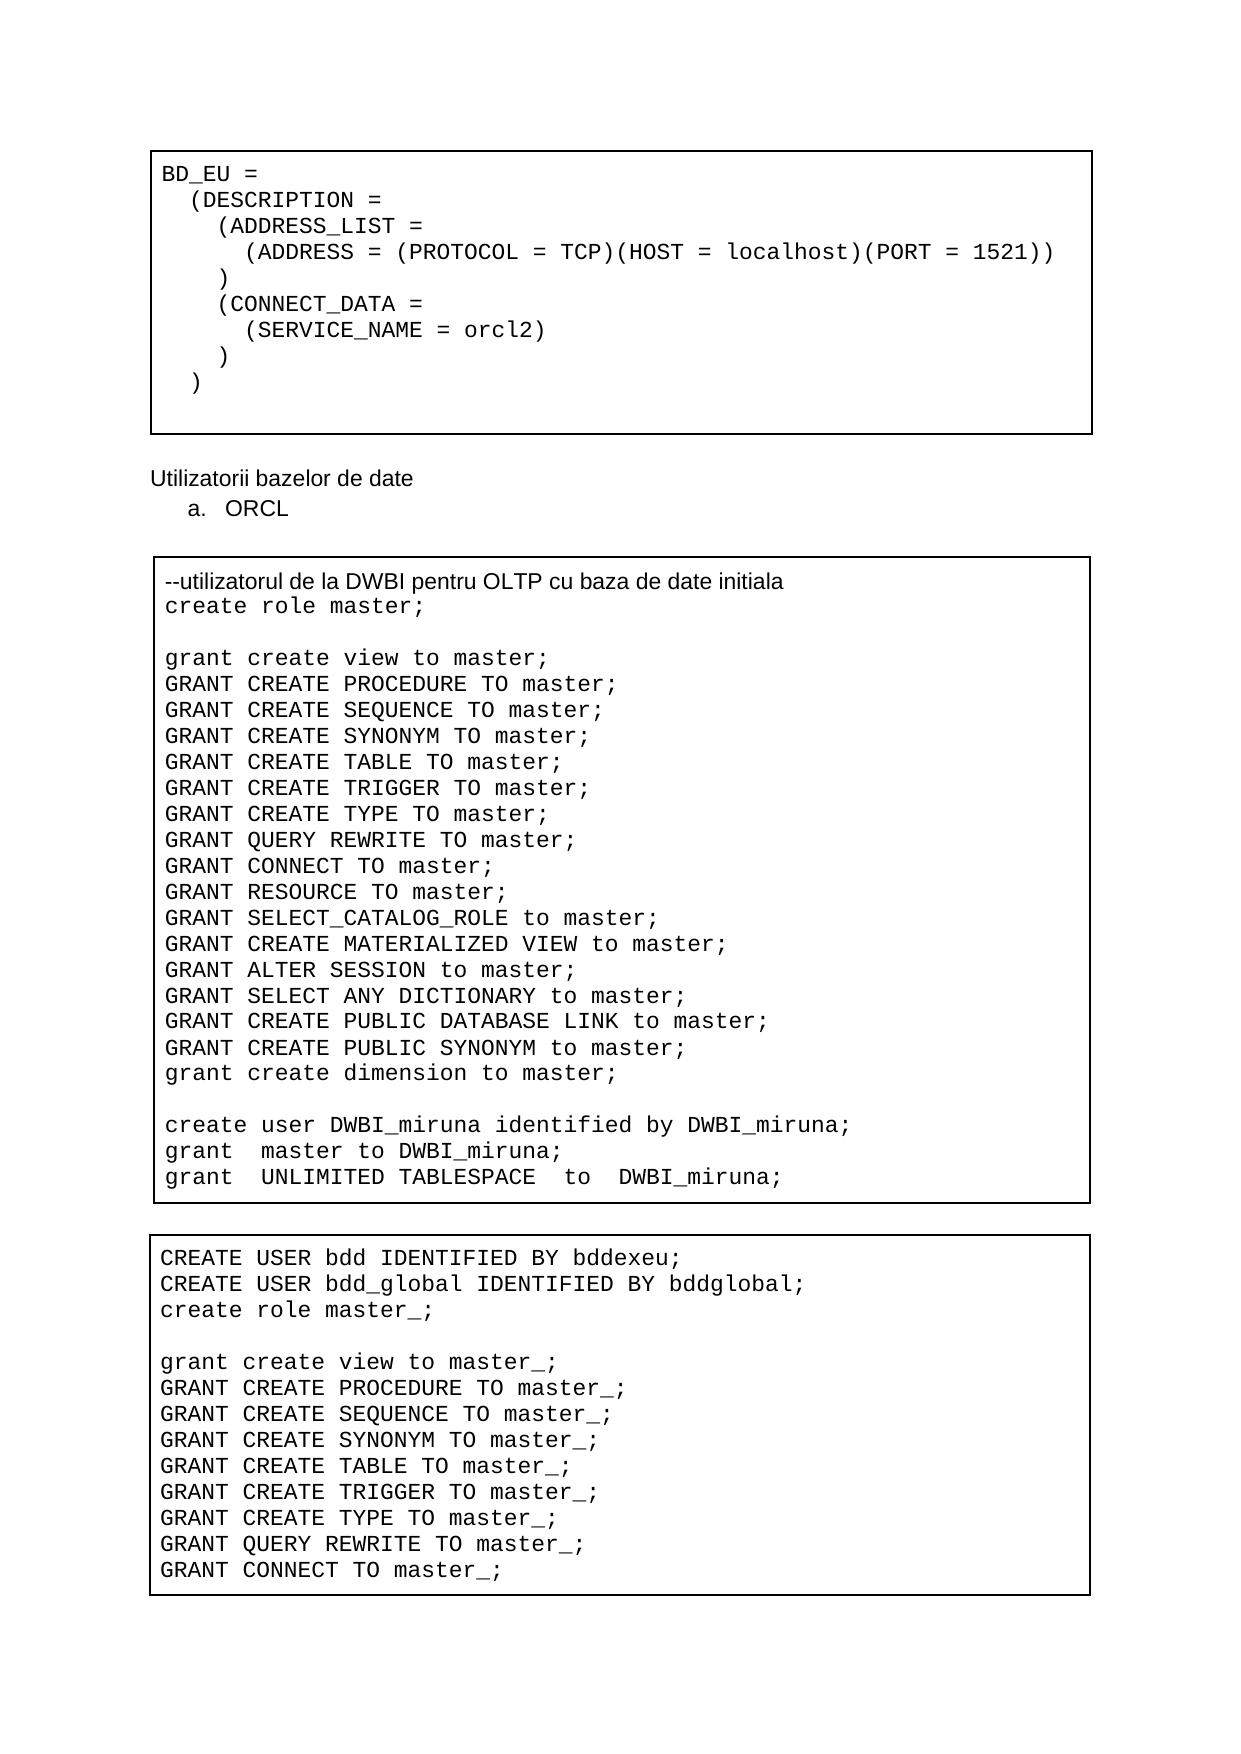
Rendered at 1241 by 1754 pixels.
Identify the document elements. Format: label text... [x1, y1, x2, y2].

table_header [151, 1236, 1089, 1594]
text Utilizatorii bazelor de date [150, 465, 1090, 491]
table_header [152, 152, 1091, 433]
list ORCL [187, 495, 1090, 522]
table_header --utilizatorul de la DWBI pentru OLTP cu baza de date initiala create role master; grant create view to master; GRANT CREATE PROCEDURE TO master; GRANT CREATE SEQUENCE TO master; GRANT CREATE SYNONYM TO master; GRANT CREATE TABLE TO master; GRANT CREATE TRIGGER TO master; GRANT CREATE TYPE TO master; GRANT QUERY REWRITE TO master; GRANT CONNECT TO master; GRANT RESOURCE TO master; GRANT SELECT_CATALOG_ROLE to master; GRANT CREATE MATERIALIZED VIEW to master; GRANT ALTER SESSION to master; GRANT SELECT ANY DICTIONARY to master; GRANT CREATE PUBLIC DATABASE LINK to master; GRANT CREATE PUBLIC SYNONYM to master; grant create dimension to master; create user DWBI_miruna identified by DWBI_miruna; grant master to DWBI_miruna; grant UNLIMITED TABLESPACE to DWBI_miruna; [155, 558, 1089, 1202]
